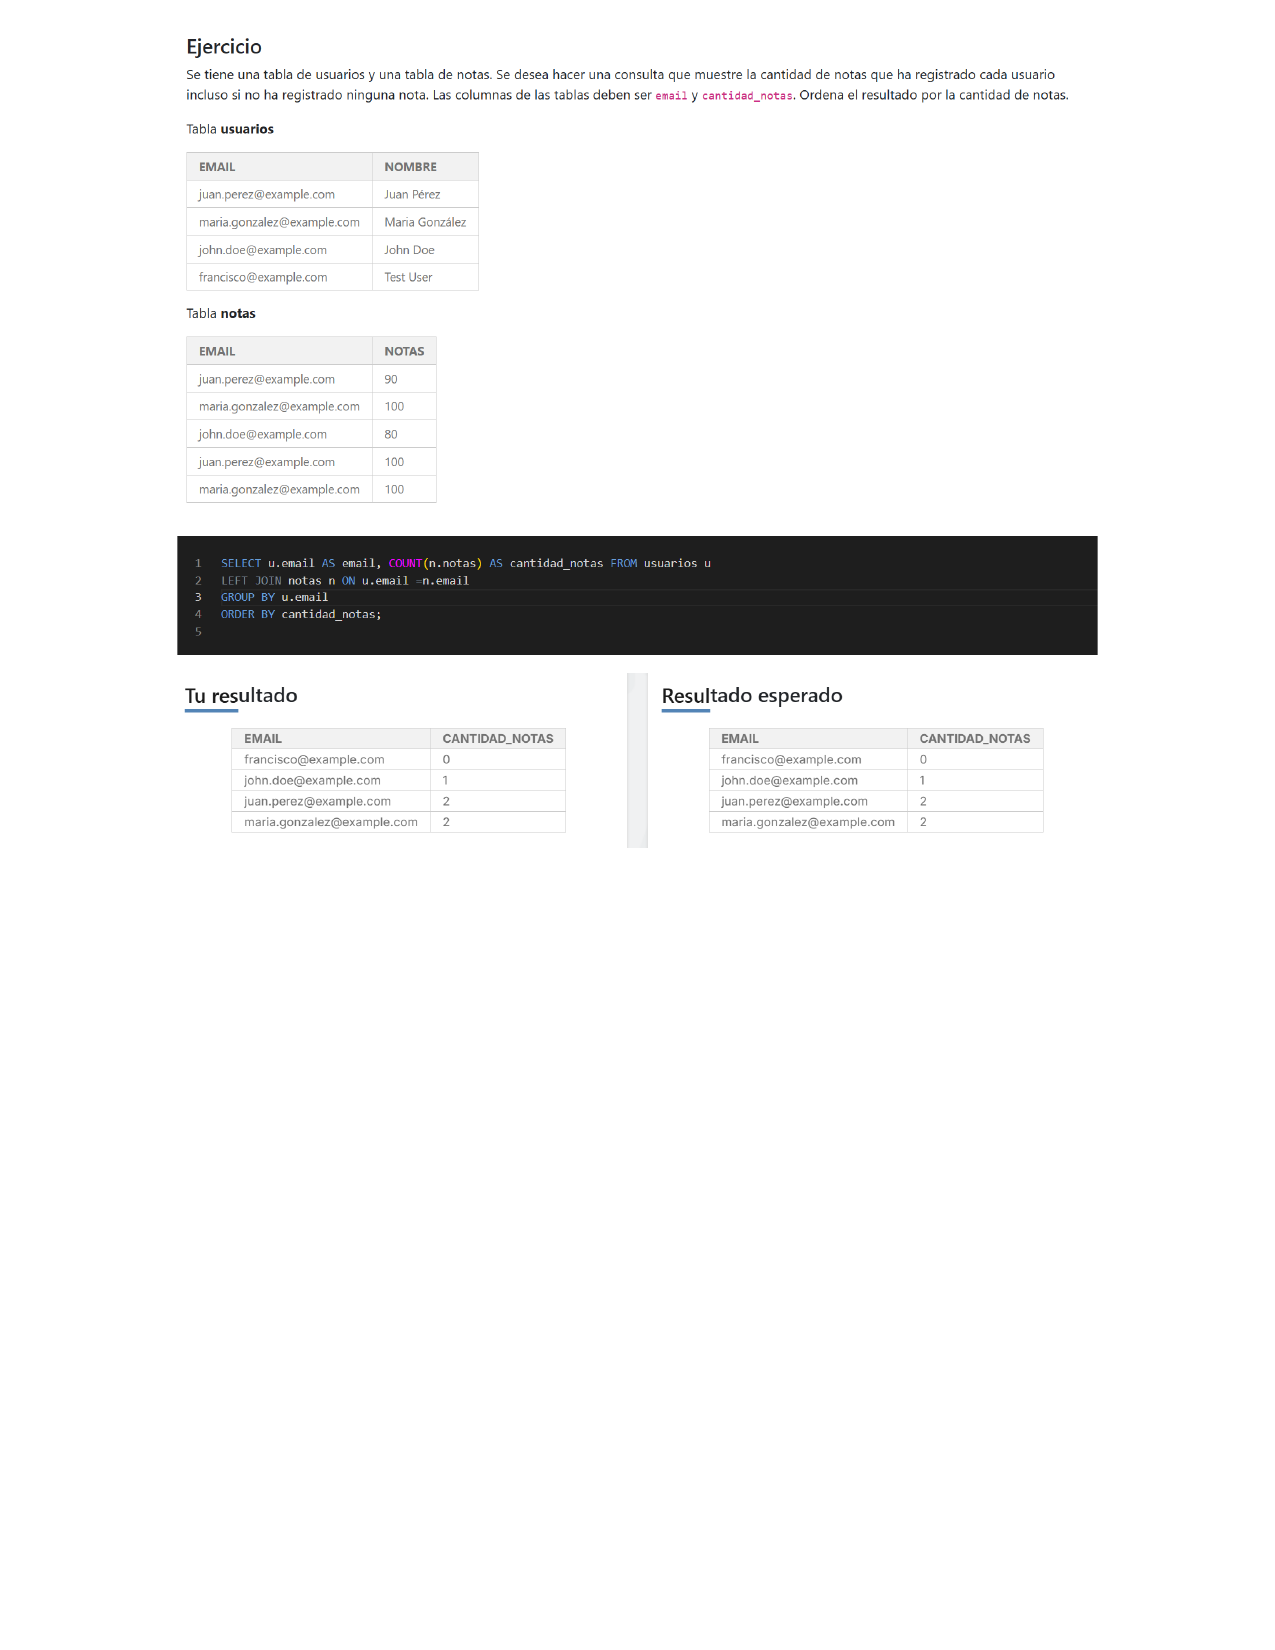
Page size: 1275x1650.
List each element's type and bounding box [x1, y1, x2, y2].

picture [177, 29, 1098, 517]
picture [177, 673, 1098, 848]
picture [177, 536, 1098, 655]
